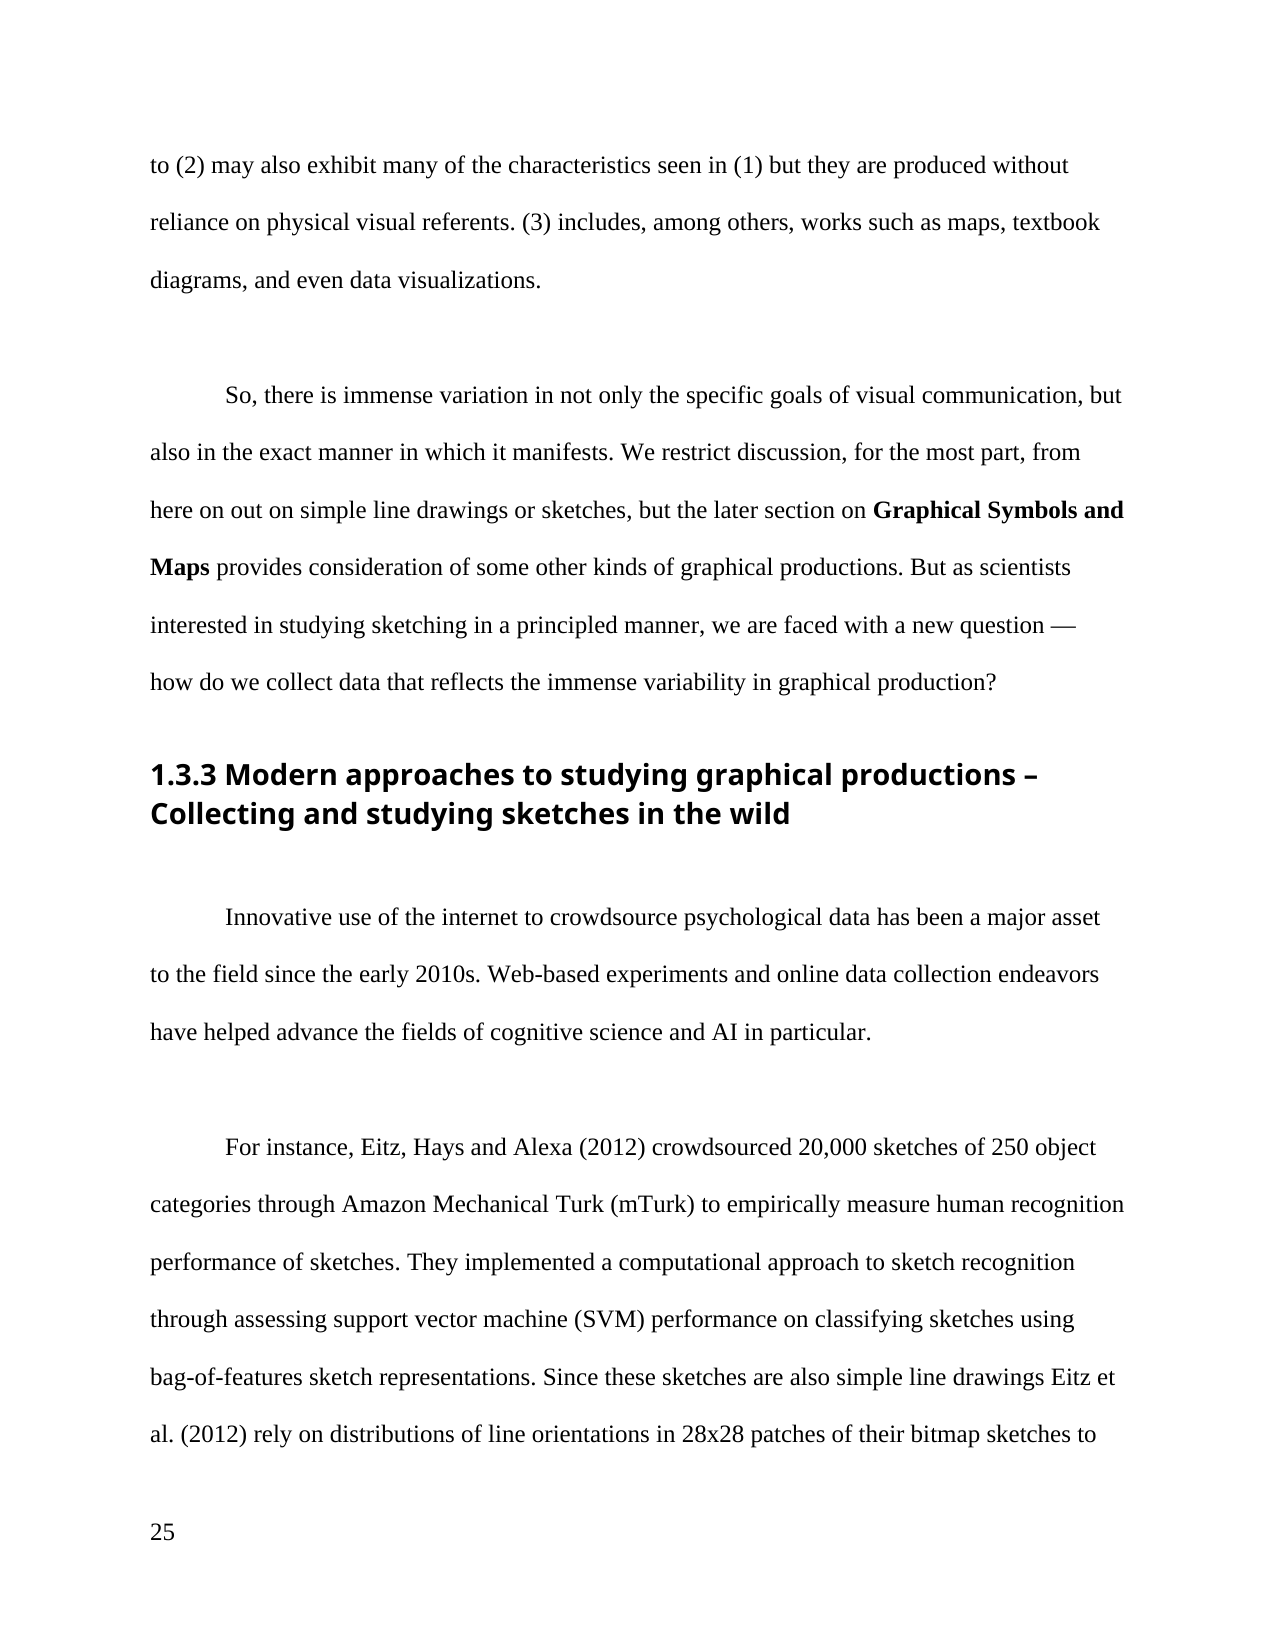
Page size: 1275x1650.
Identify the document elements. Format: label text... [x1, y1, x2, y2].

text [150, 150, 1125, 294]
text 1.3.3 Modern approaches to studying graphical productions – Collecting and studying sketches in the wild [150, 754, 1125, 833]
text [150, 1132, 1125, 1448]
text Innovative use of the internet to crowdsource psychological data has been a major asset to the field since the early 2010s. Web-based experiments and online data collection endeavors have helped advance the fields of cognitive science and AI in particular. [150, 902, 1125, 1045]
text So, there is immense variation in not only the specific goals of visual communication, but also in the exact manner in which it manifests. We restrict discussion, for the most part, from here on out on simple line drawings or sketches, but the later section on Graphical Symbols and Maps provides consideration of some other kinds of graphical productions. But as scientists interested in studying sketching in a principled manner, we are faced with a new question — how do we collect data that reflects the immense variability in graphical production? [150, 380, 1125, 696]
